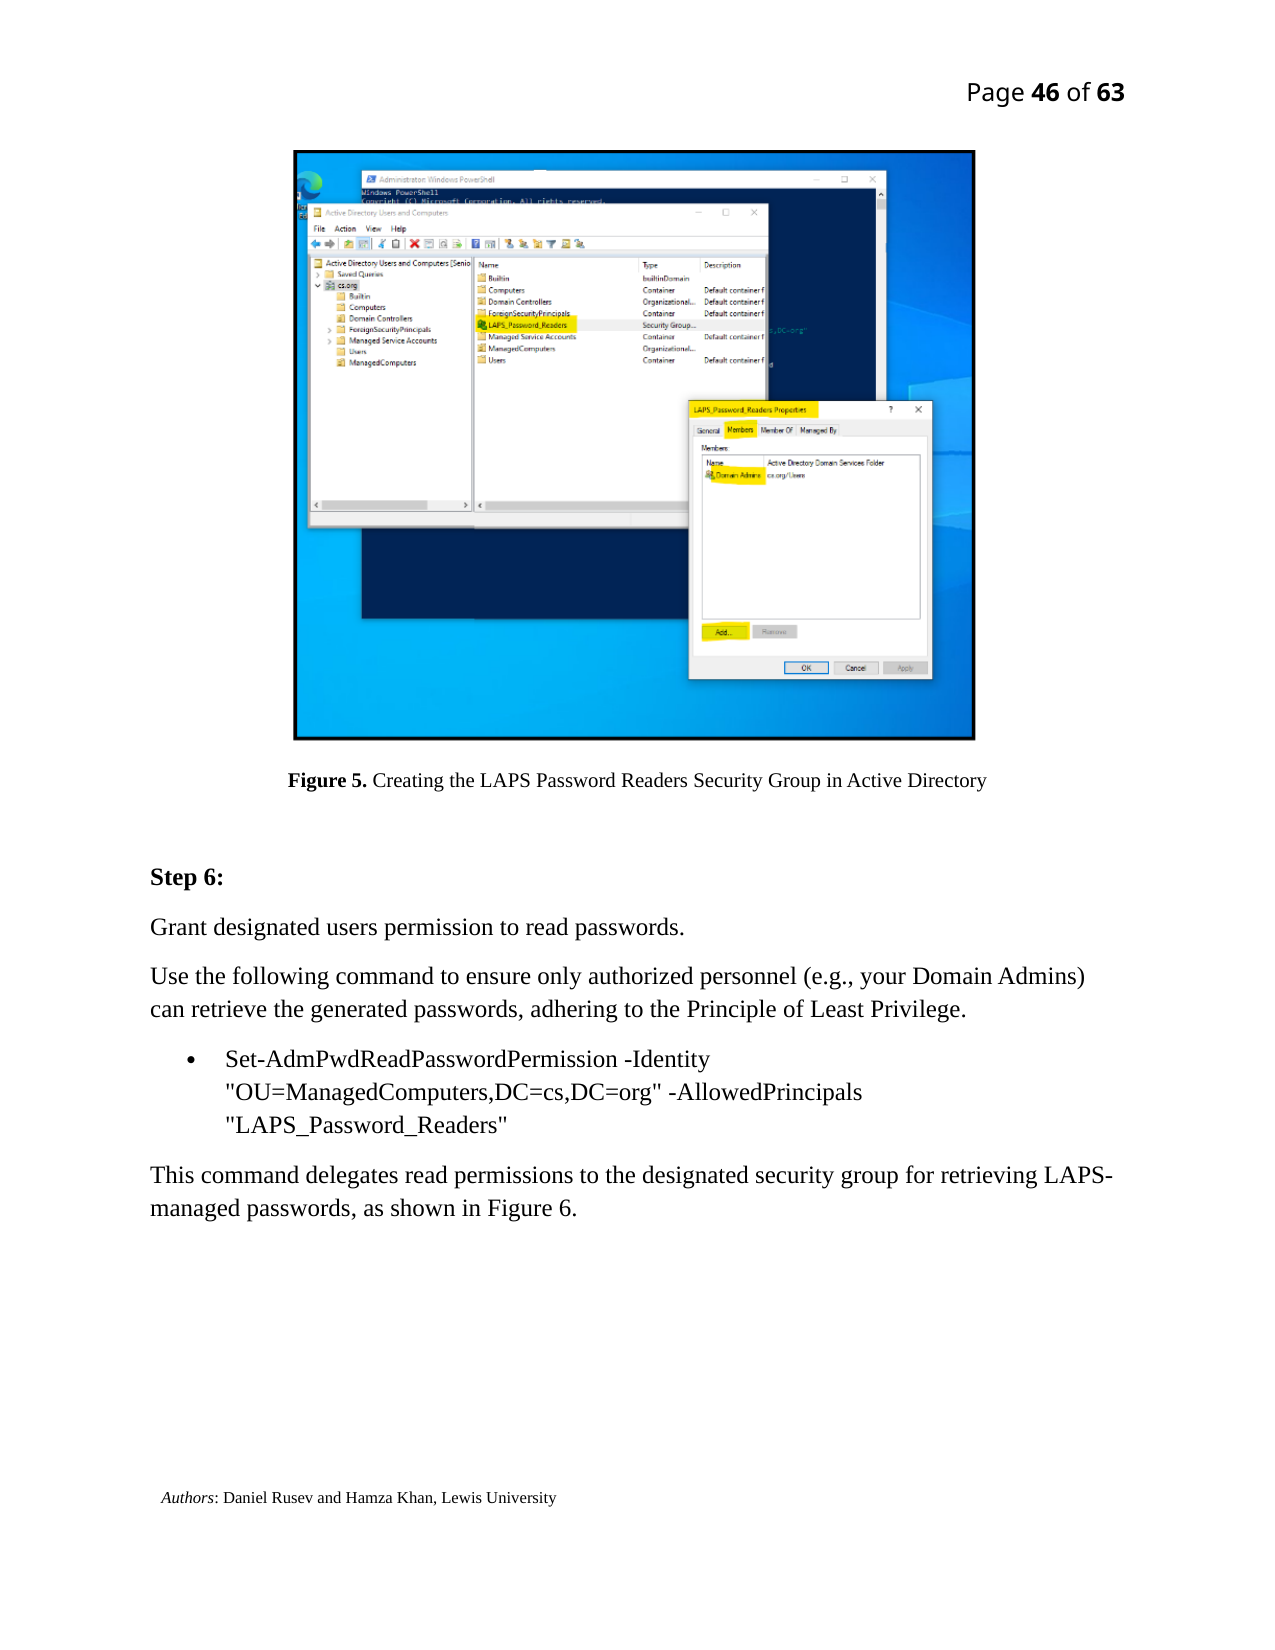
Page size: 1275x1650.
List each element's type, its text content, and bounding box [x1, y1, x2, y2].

picture [293, 150, 976, 742]
text Use the following command to ensure only authorized personnel (e.g., your Domain Admins) can retrieve the generated passwords, adhering to the Principle of Least Privilege. [150, 961, 1125, 1023]
text Grant designated users permission to read passwords. [150, 912, 1125, 940]
list Set-AdmPwdReadPasswordPermission -Identity "OU=ManagedComputers,DC=cs,DC=org" -AllowedPrincipals "LAPS_Password_Readers" [187, 1044, 1125, 1139]
text Figure 5. Creating the LAPS Password Readers Security Group in Active Directory [150, 768, 1125, 792]
text Step 6: [150, 862, 1125, 891]
text This command delegates read permissions to the designated security group for retrieving LAPS-managed passwords, as shown in Figure 6. [150, 1160, 1125, 1222]
